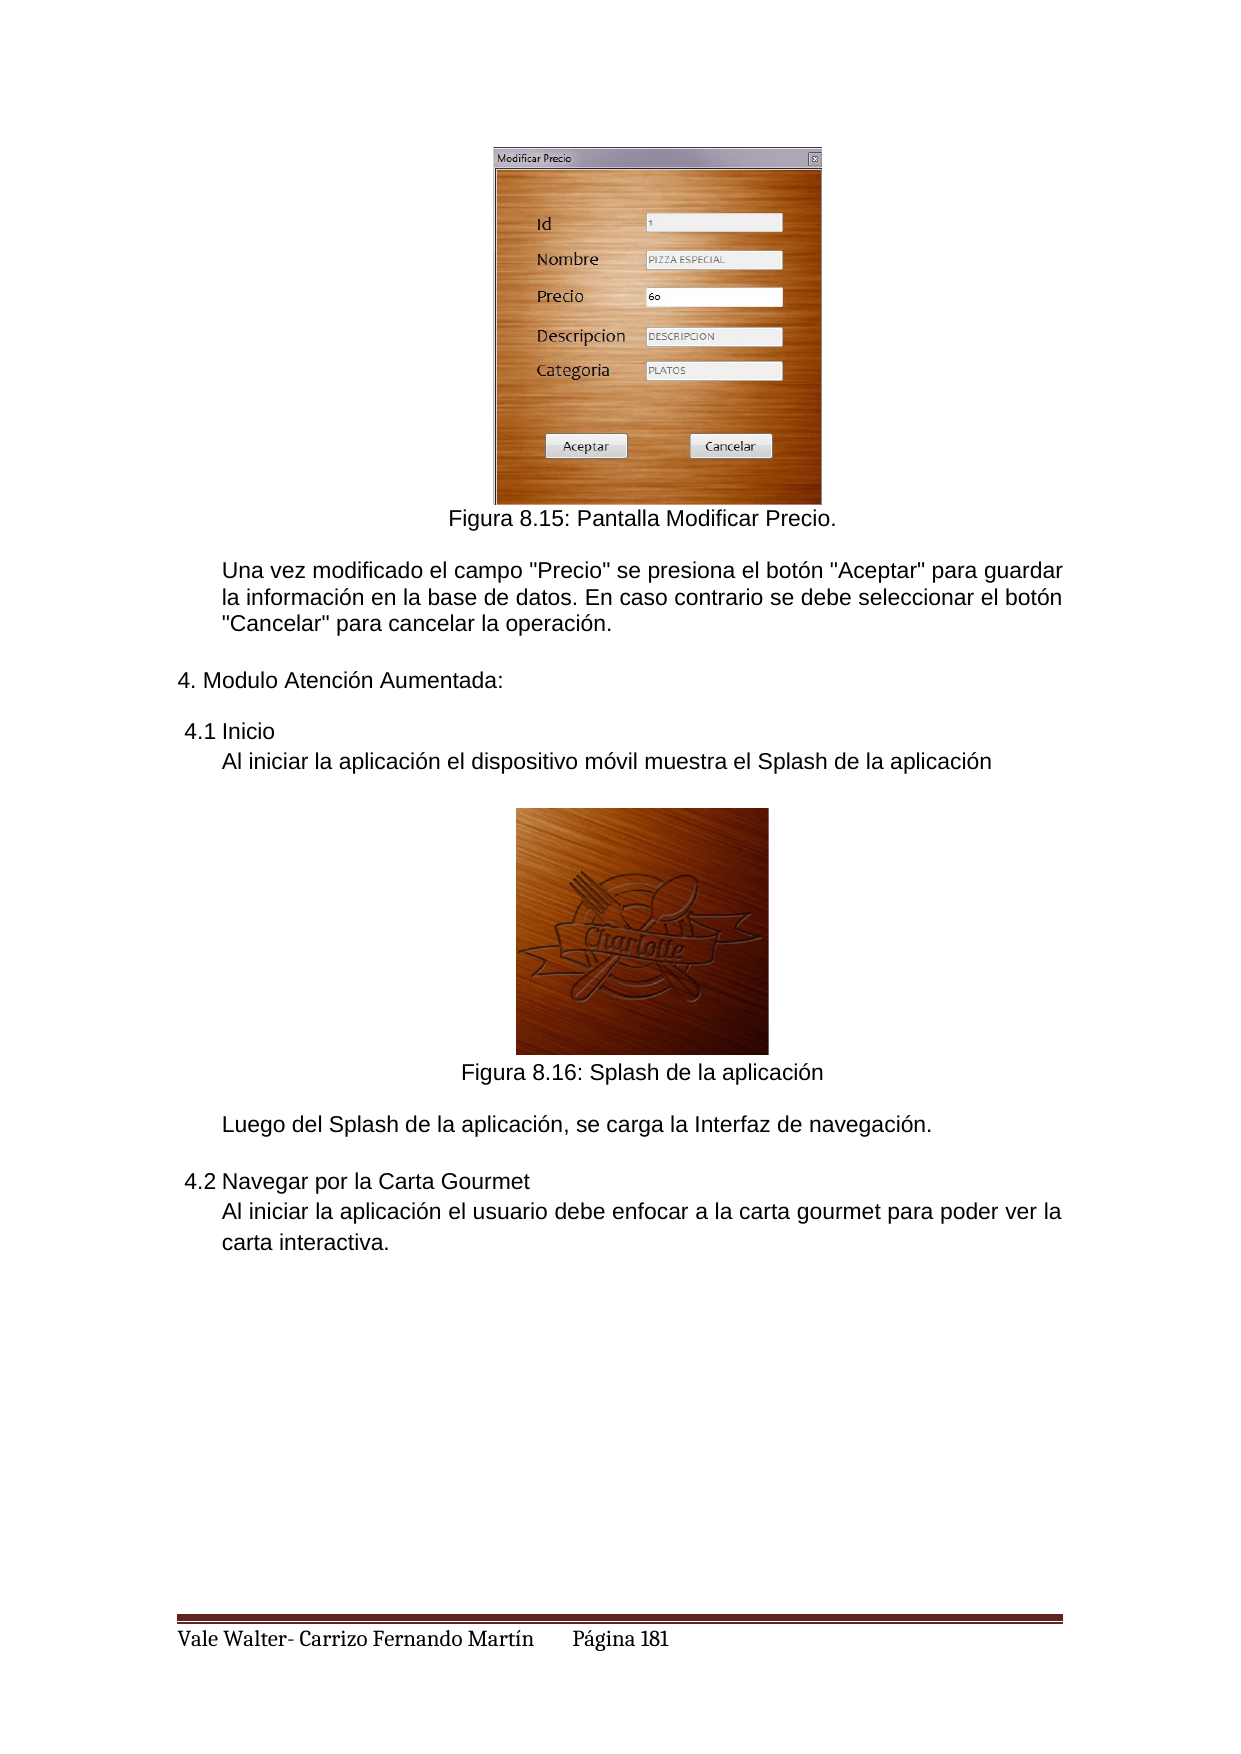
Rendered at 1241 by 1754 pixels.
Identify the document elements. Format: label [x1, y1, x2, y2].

picture [493, 147, 822, 505]
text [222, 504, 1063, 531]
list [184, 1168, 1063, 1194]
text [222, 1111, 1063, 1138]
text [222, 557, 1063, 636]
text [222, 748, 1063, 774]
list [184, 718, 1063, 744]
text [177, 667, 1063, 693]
picture [516, 808, 769, 1055]
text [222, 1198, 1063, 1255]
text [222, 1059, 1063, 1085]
